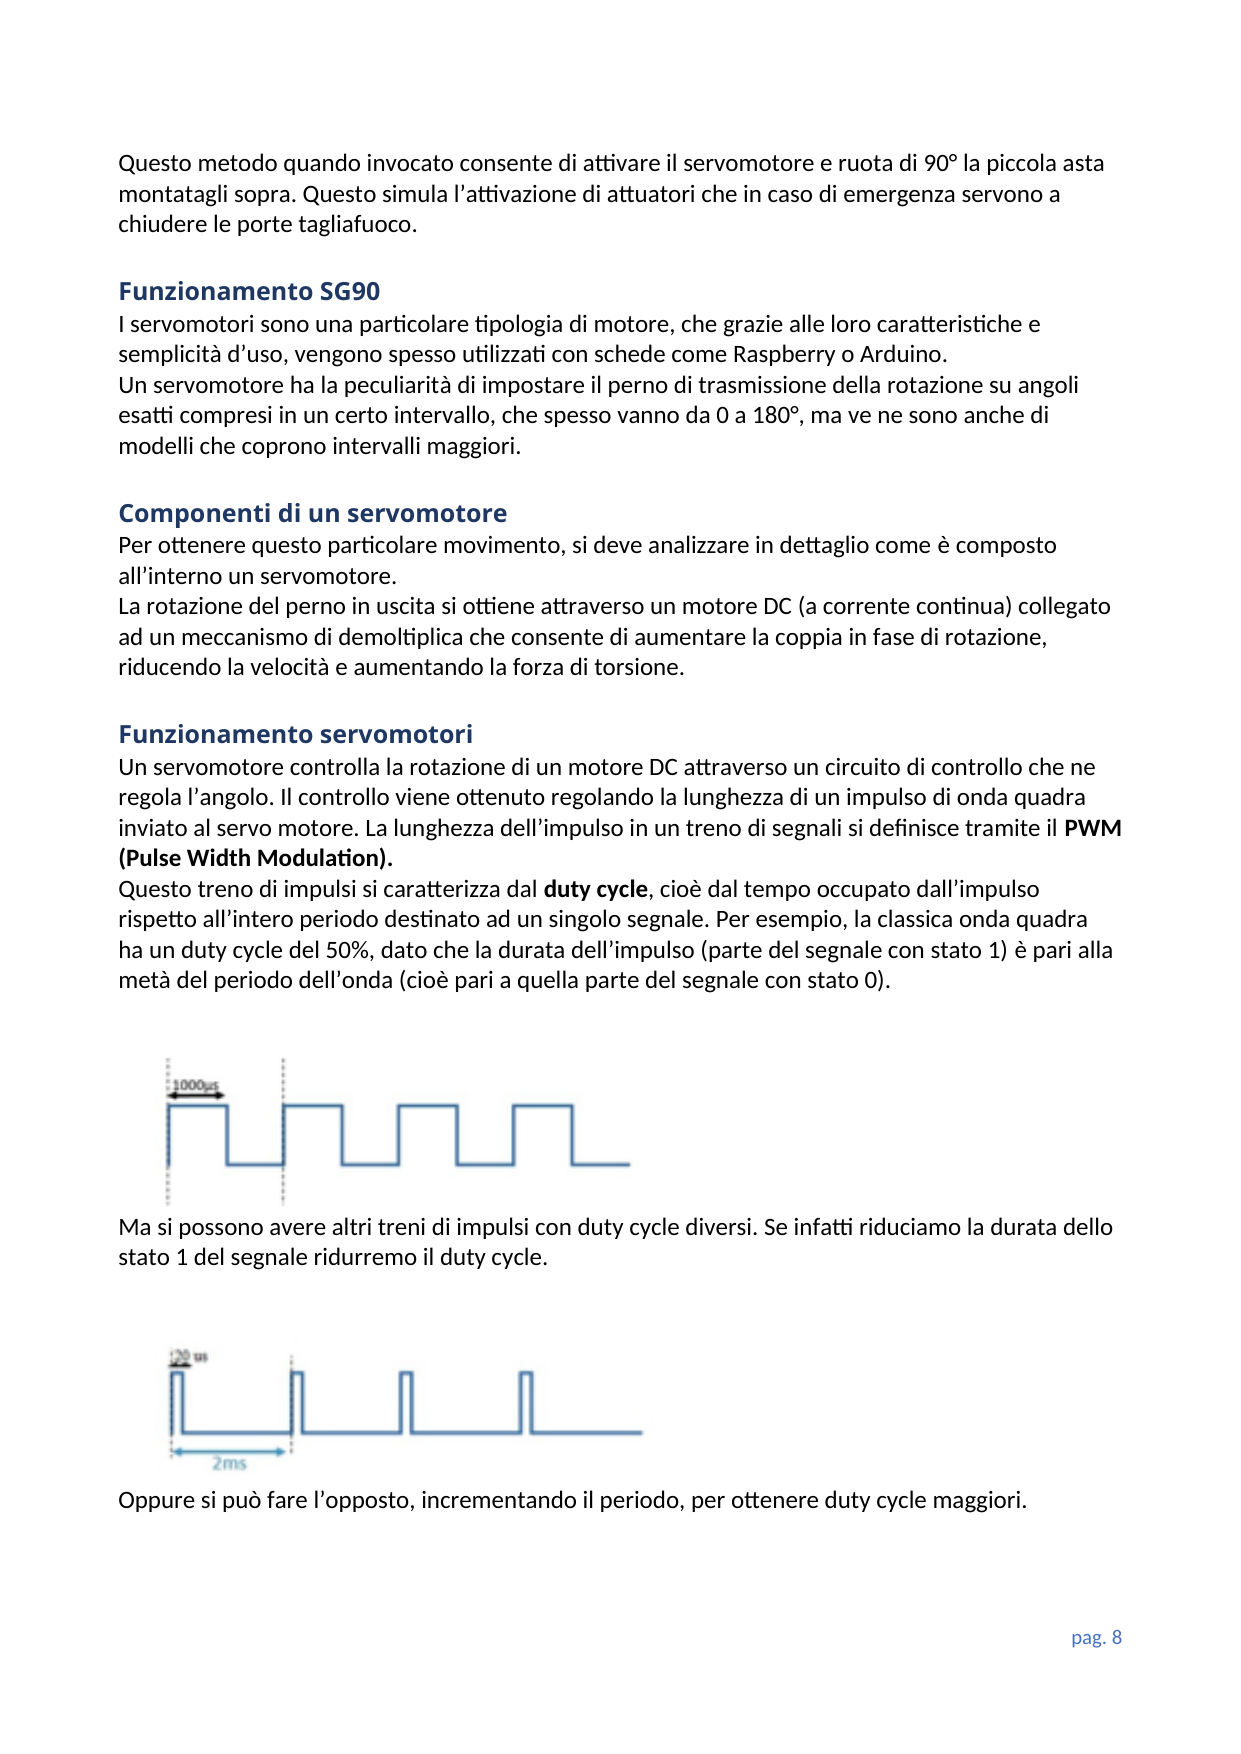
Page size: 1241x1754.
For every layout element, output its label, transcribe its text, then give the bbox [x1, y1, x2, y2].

picture [118, 1025, 662, 1211]
picture [118, 1332, 669, 1484]
text Un servomotore controlla la rotazione di un motore DC attraverso un circuito di controllo che ne regola l’angolo. Il controllo viene ottenuto regolando la lunghezza di un impulso di onda quadra inviato al servo motore. La lunghezza dell’impulso in un treno di segnali si definisce tramite il PWM (Pulse Width Modulation). [118, 751, 1122, 873]
text ha un duty cycle del 50%, dato che la durata dell’impulso (parte del segnale con stato 1) è pari alla metà del periodo dell’onda (cioè pari a quella parte del segnale con stato 0). [118, 934, 1122, 995]
text Ma si possono avere altri treni di impulsi con duty cycle diversi. Se infatti riduciamo la durata dello stato 1 del segnale ridurremo il duty cycle. [118, 1211, 1122, 1272]
subtitle Funzionamento SG90 [118, 274, 1122, 308]
text I servomotori sono una particolare tipologia di motore, che grazie alle loro caratteristiche e semplicità d’uso, vengono spesso utilizzati con schede come Raspberry o Arduino. Un servomotore ha la peculiarità di impostare il perno di trasmissione della rotazione su angoli esatti compresi in un certo intervallo, che spesso vanno da 0 a 180°, ma ve ne sono anche di modelli che coprono intervalli maggiori. [118, 308, 1122, 461]
subtitle Funzionamento servomotori [118, 717, 1122, 751]
text Questo treno di impulsi si caratterizza dal duty cycle, cioè dal tempo occupato dall’impulso rispetto all’intero periodo destinato ad un singolo segnale. Per esempio, la classica onda quadra [118, 873, 1122, 934]
text Questo metodo quando invocato consente di attivare il servomotore e ruota di 90° la piccola asta montatagli sopra. Questo simula l’attivazione di attuatori che in caso di emergenza servono a chiudere le porte tagliafuoco. [118, 148, 1122, 239]
subtitle Componenti di un servomotore [118, 495, 1122, 529]
text Per ottenere questo particolare movimento, si deve analizzare in dettaglio come è composto all’interno un servomotore. La rotazione del perno in uscita si ottiene attraverso un motore DC (a corrente continua) collegato ad un meccanismo di demoltiplica che consente di aumentare la coppia in fase di rotazione, riducendo la velocità e aumentando la forza di torsione. [118, 529, 1122, 682]
text Oppure si può fare l’opposto, incrementando il periodo, per ottenere duty cycle maggiori. [118, 1484, 1122, 1514]
